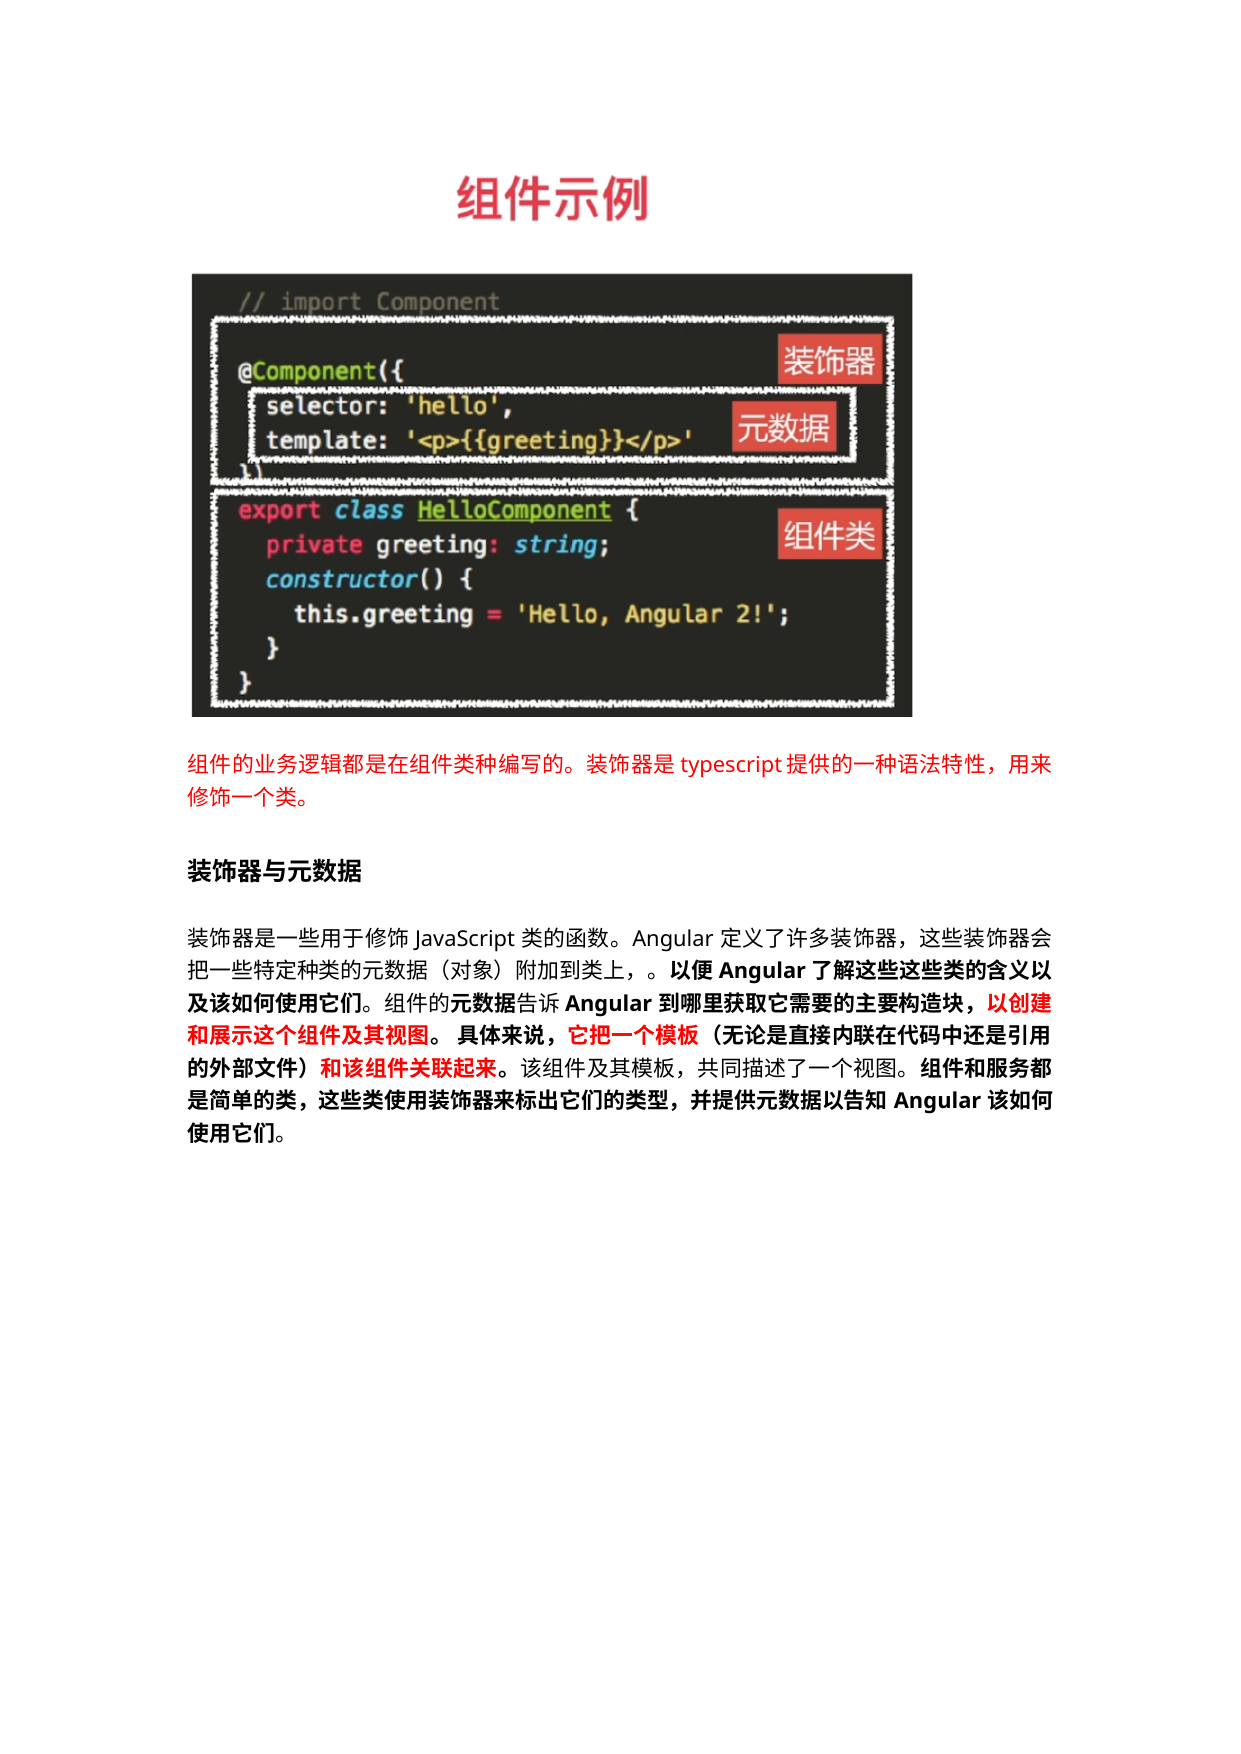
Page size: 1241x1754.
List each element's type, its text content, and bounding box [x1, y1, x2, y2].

subtitle 装饰器与元数据 [187, 837, 1053, 902]
text 装饰器是一些用于修饰 JavaScript 类的函数。Angular 定义了许多装饰器，这些装饰器会把一些特定种类的元数据（对象）附加到类上，。以便 Angular 了解这些这些类的含义以及该如何使用它们。组件的元数据告诉 Angular 到哪里获取它需要的主要构造块，以创建和展示这个组件及其视图。 具体来说，它把一个模板（无论是直接内联在代码中还是引用的外部文件）和该组件关联起来。该组件及其模板，共同描述了一个视图。组件和服务都是简单的类，这些类使用装饰器来标出它们的类型，并提供元数据以告知 Angular 该如何使用它们。 [187, 921, 1053, 1148]
text 组件的业务逻辑都是在组件类种编写的。装饰器是typescript提供的一种语法特性，用来修饰一个类。 [187, 747, 1053, 812]
